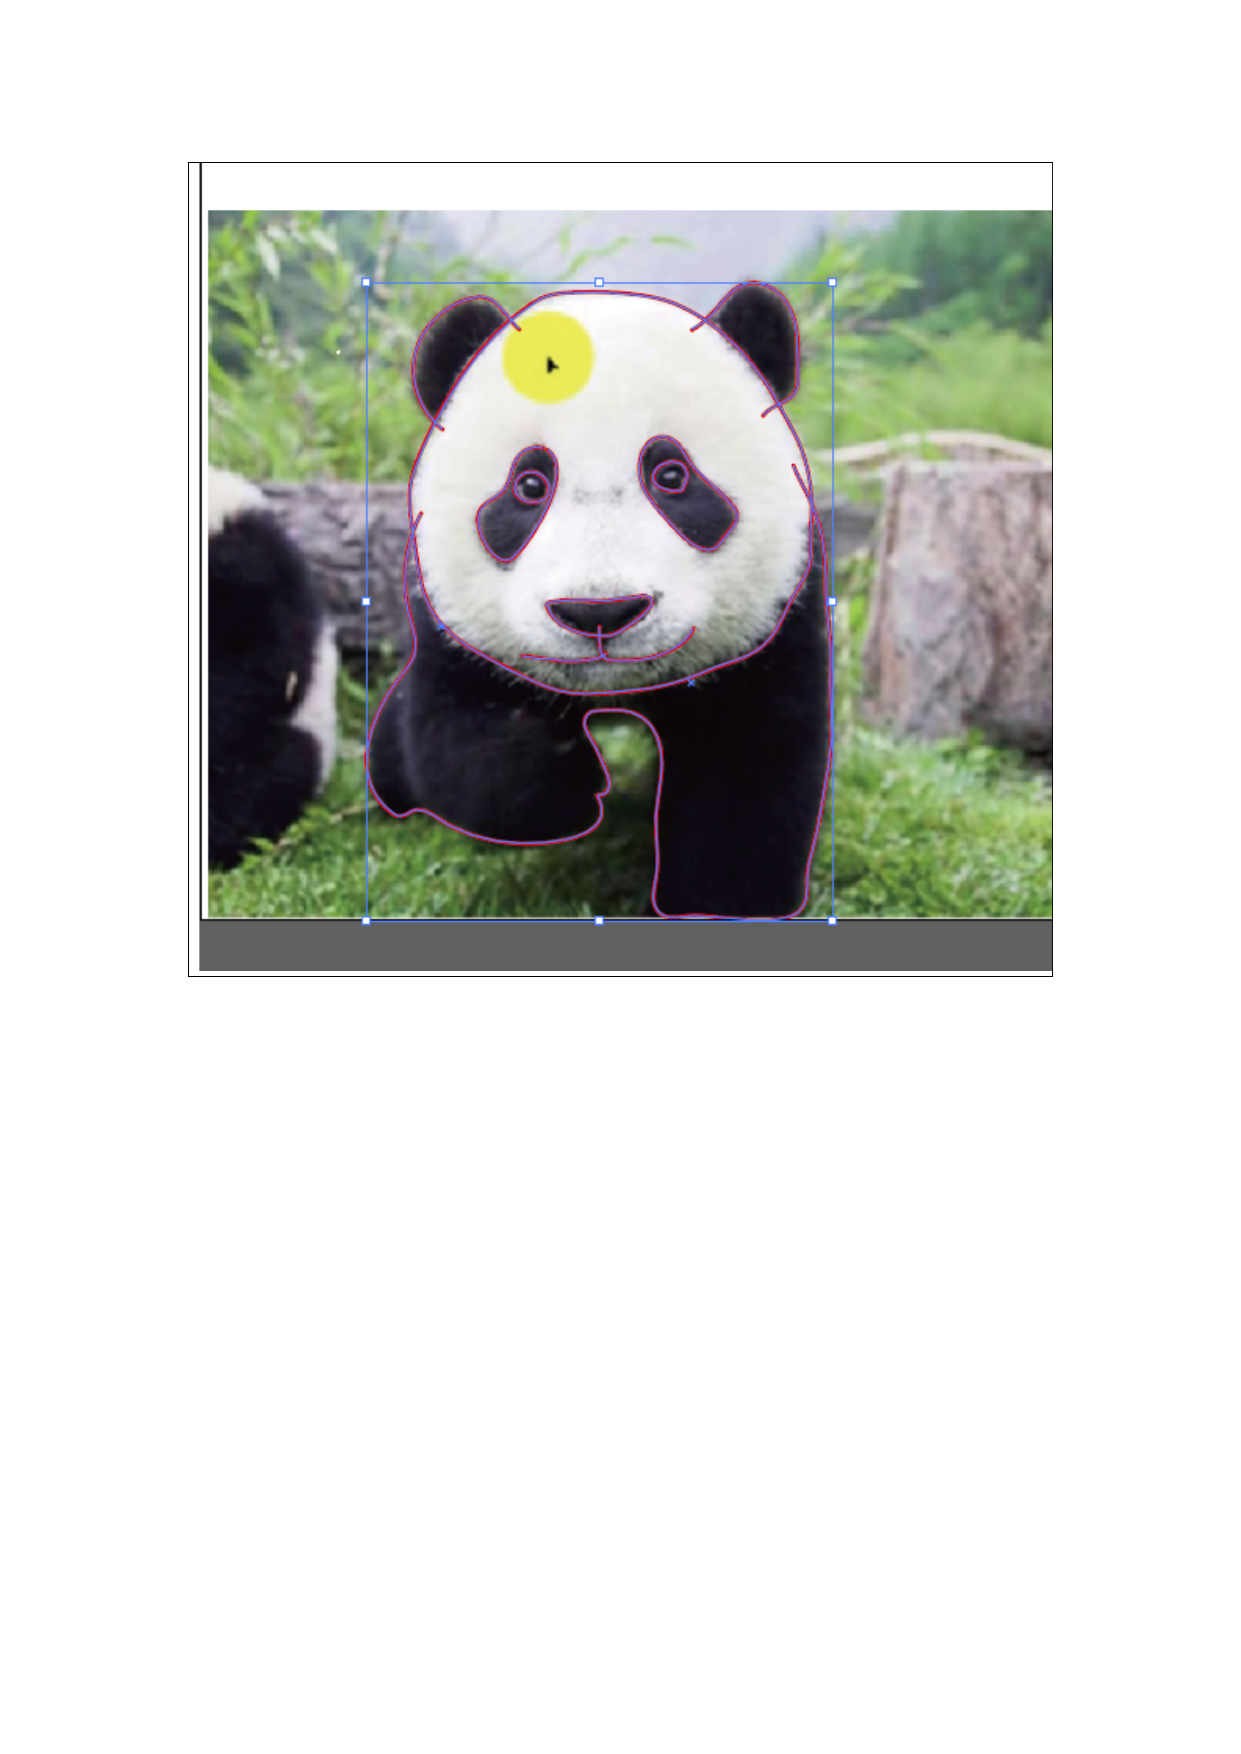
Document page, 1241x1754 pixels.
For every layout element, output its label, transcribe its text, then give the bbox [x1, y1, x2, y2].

picture [199, 163, 1053, 971]
table_cell 我的 [189, 163, 1052, 976]
